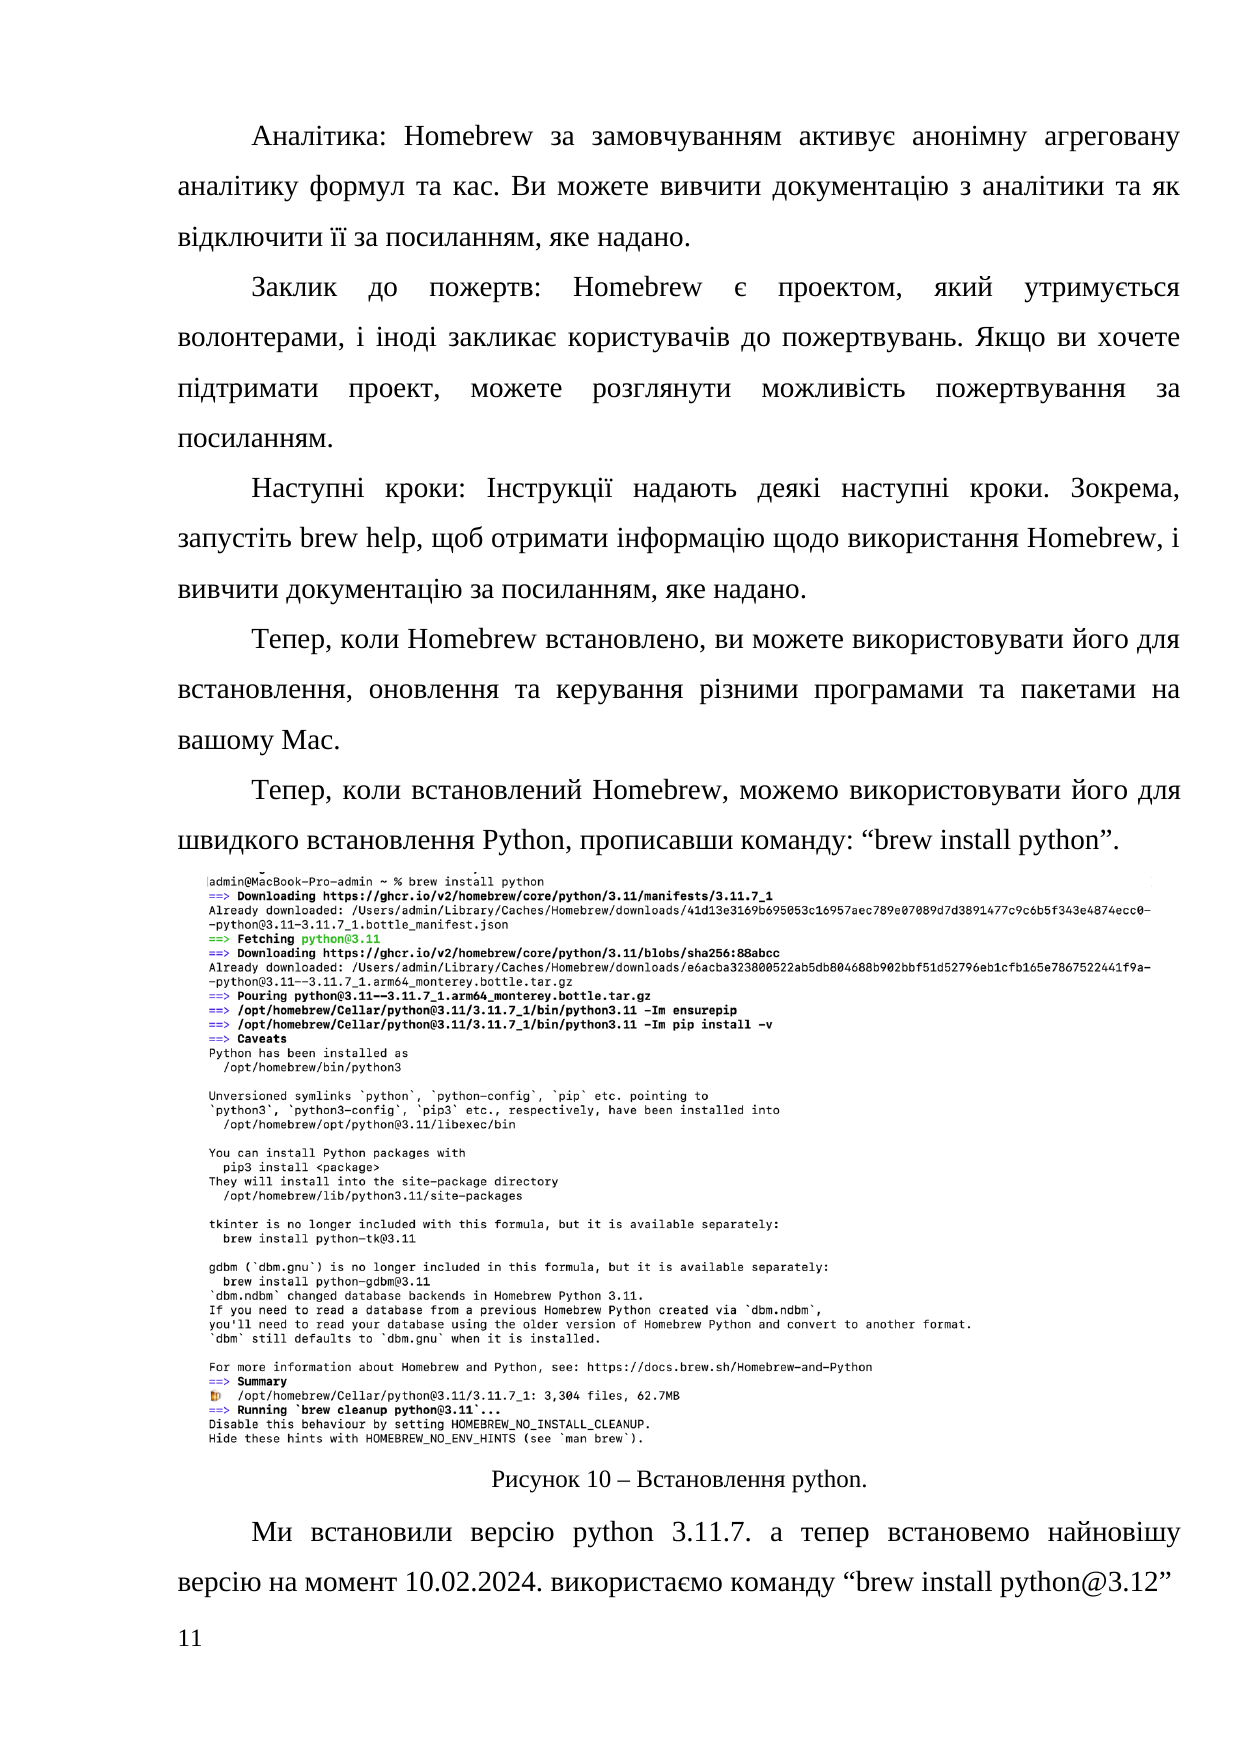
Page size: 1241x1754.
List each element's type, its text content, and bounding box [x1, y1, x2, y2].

text Тепер, коли Homebrew встановлено, ви можете використовувати його для встановлення, оновлення та керування різними програмами та пакетами на вашому Mac. [177, 621, 1181, 755]
text Тепер, коли встановлений Homebrew, можемо використовувати його для швидкого встановлення Python, прописавши команду: “brew install python”. [177, 772, 1181, 856]
text Рисунок 10 – Встановлення python. [177, 1464, 1181, 1493]
text Аналітика: Homebrew за замовчуванням активує анонімну агреговану аналітику формул та кас. Ви можете вивчити документацію з аналітики та як відключити її за посиланням, яке надано. [177, 118, 1181, 252]
text Ми встановили версію python 3.11.7. а тепер встановемо найновішу версію на момент 10.02.2024. використаємо команду “brew install python@3.12” [177, 1514, 1181, 1598]
text Наступні кроки: Інструкції надають деякі наступні кроки. Зокрема, запустіть brew help, щоб отримати інформацію щодо використання Homebrew, і вивчити документацію за посиланням, яке надано. [177, 470, 1181, 604]
picture [206, 872, 1152, 1450]
text Заклик до пожертв: Homebrew є проектом, який утримується волонтерами, і іноді закликає користувачів до пожертвувань. Якщо ви хочете підтримати проект, можете розглянути можливість пожертвування за посиланням. [177, 269, 1181, 453]
